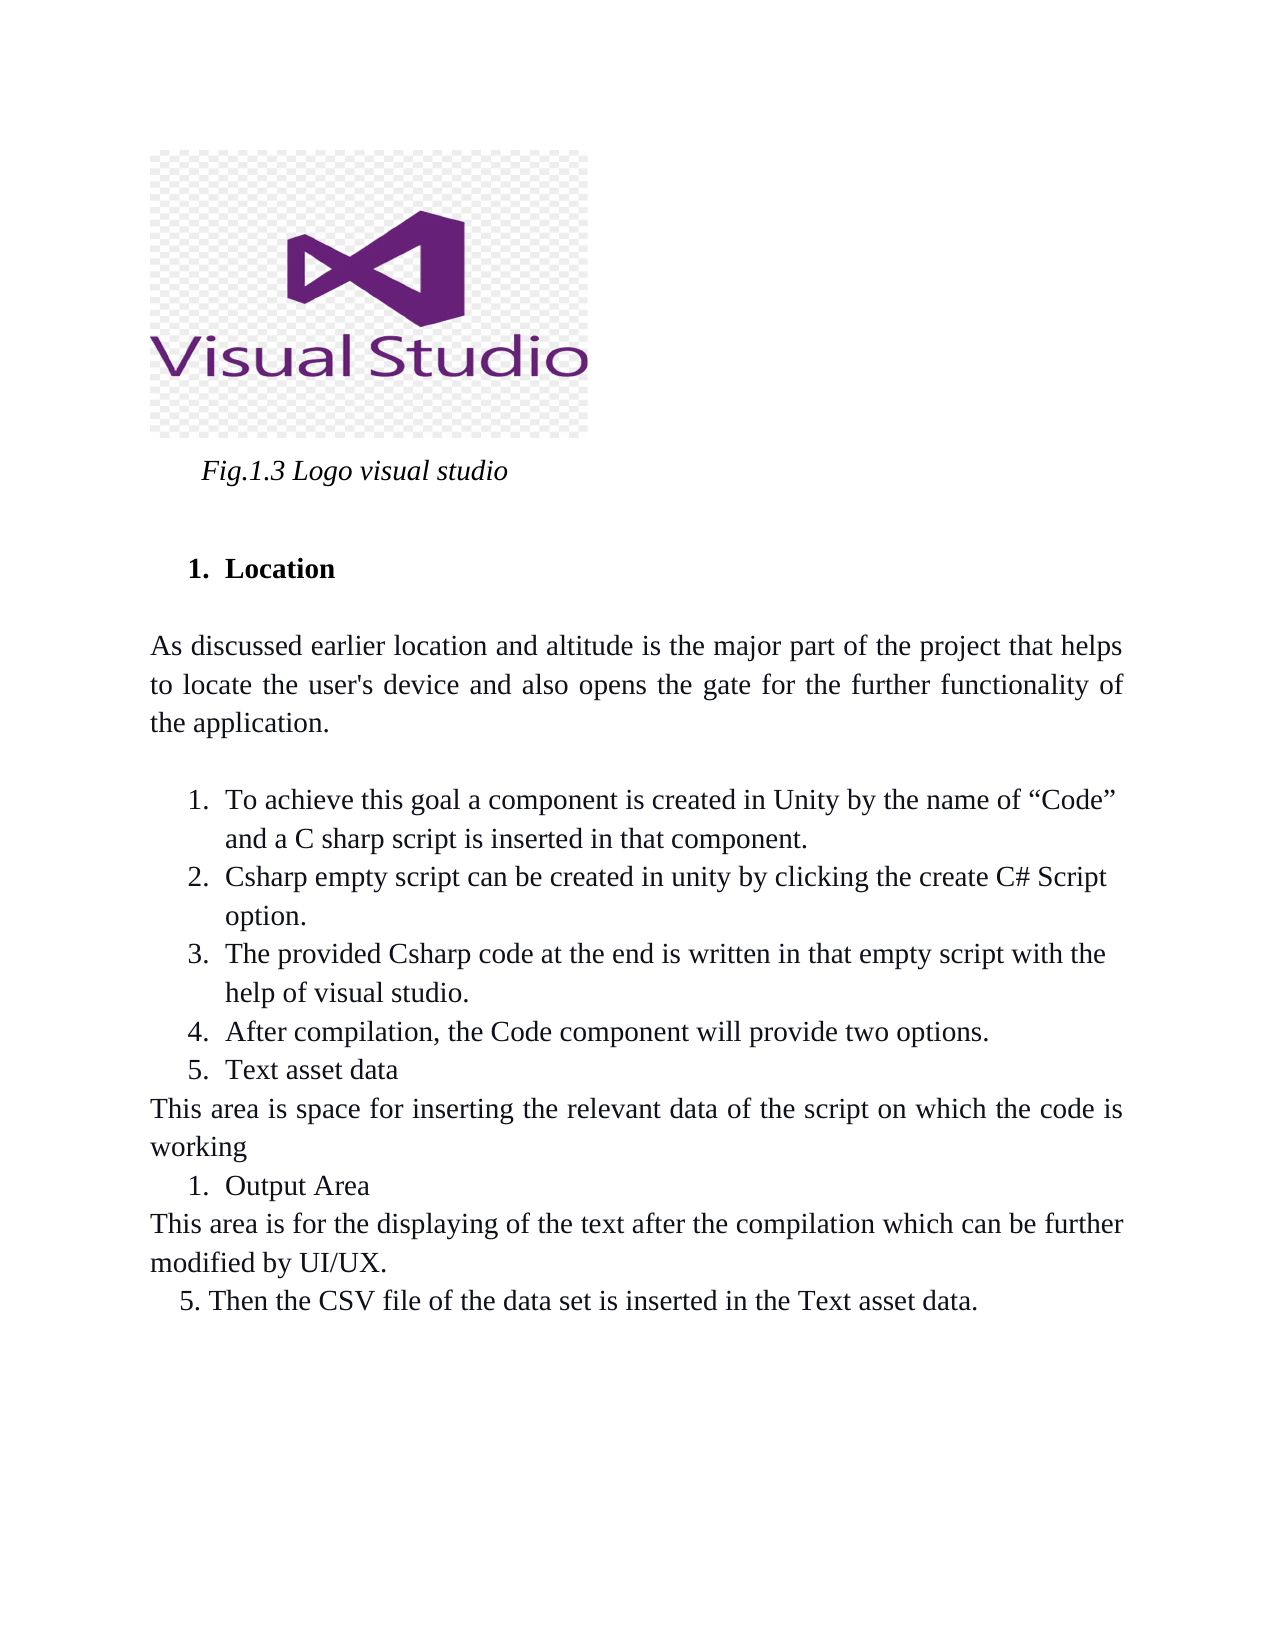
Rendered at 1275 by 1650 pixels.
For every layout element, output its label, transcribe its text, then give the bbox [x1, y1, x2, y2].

text 5. Then the CSV file of the data set is inserted in the Text asset data. [150, 1283, 1125, 1317]
text This area is for the displaying of the text after the compilation which can be further modified by UI/UX. [150, 1206, 1125, 1278]
list Text asset data [187, 1052, 1125, 1086]
picture [150, 150, 588, 438]
text Fig.1.3 Logo visual studio [150, 453, 1125, 487]
text As discussed earlier location and altitude is the major part of the project that helps to locate the user's device and also opens the gate for the further functionality of the application. [150, 628, 1125, 739]
list Csharp empty script can be created in unity by clicking the create C# Script option. [187, 859, 1125, 932]
list To achieve this goal a component is created in Unity by the name of “Code” and a C sharp script is inserted in that component. [187, 782, 1125, 854]
list Output Area [187, 1168, 1125, 1201]
list The provided Csharp code at the end is written in that empty script with the help of visual studio. [187, 937, 1125, 1009]
list Location [187, 551, 1125, 585]
list After compilation, the Code component will provide two options. [187, 1014, 1125, 1047]
text This area is space for inserting the relevant data of the script on which the code is working [150, 1091, 1125, 1163]
